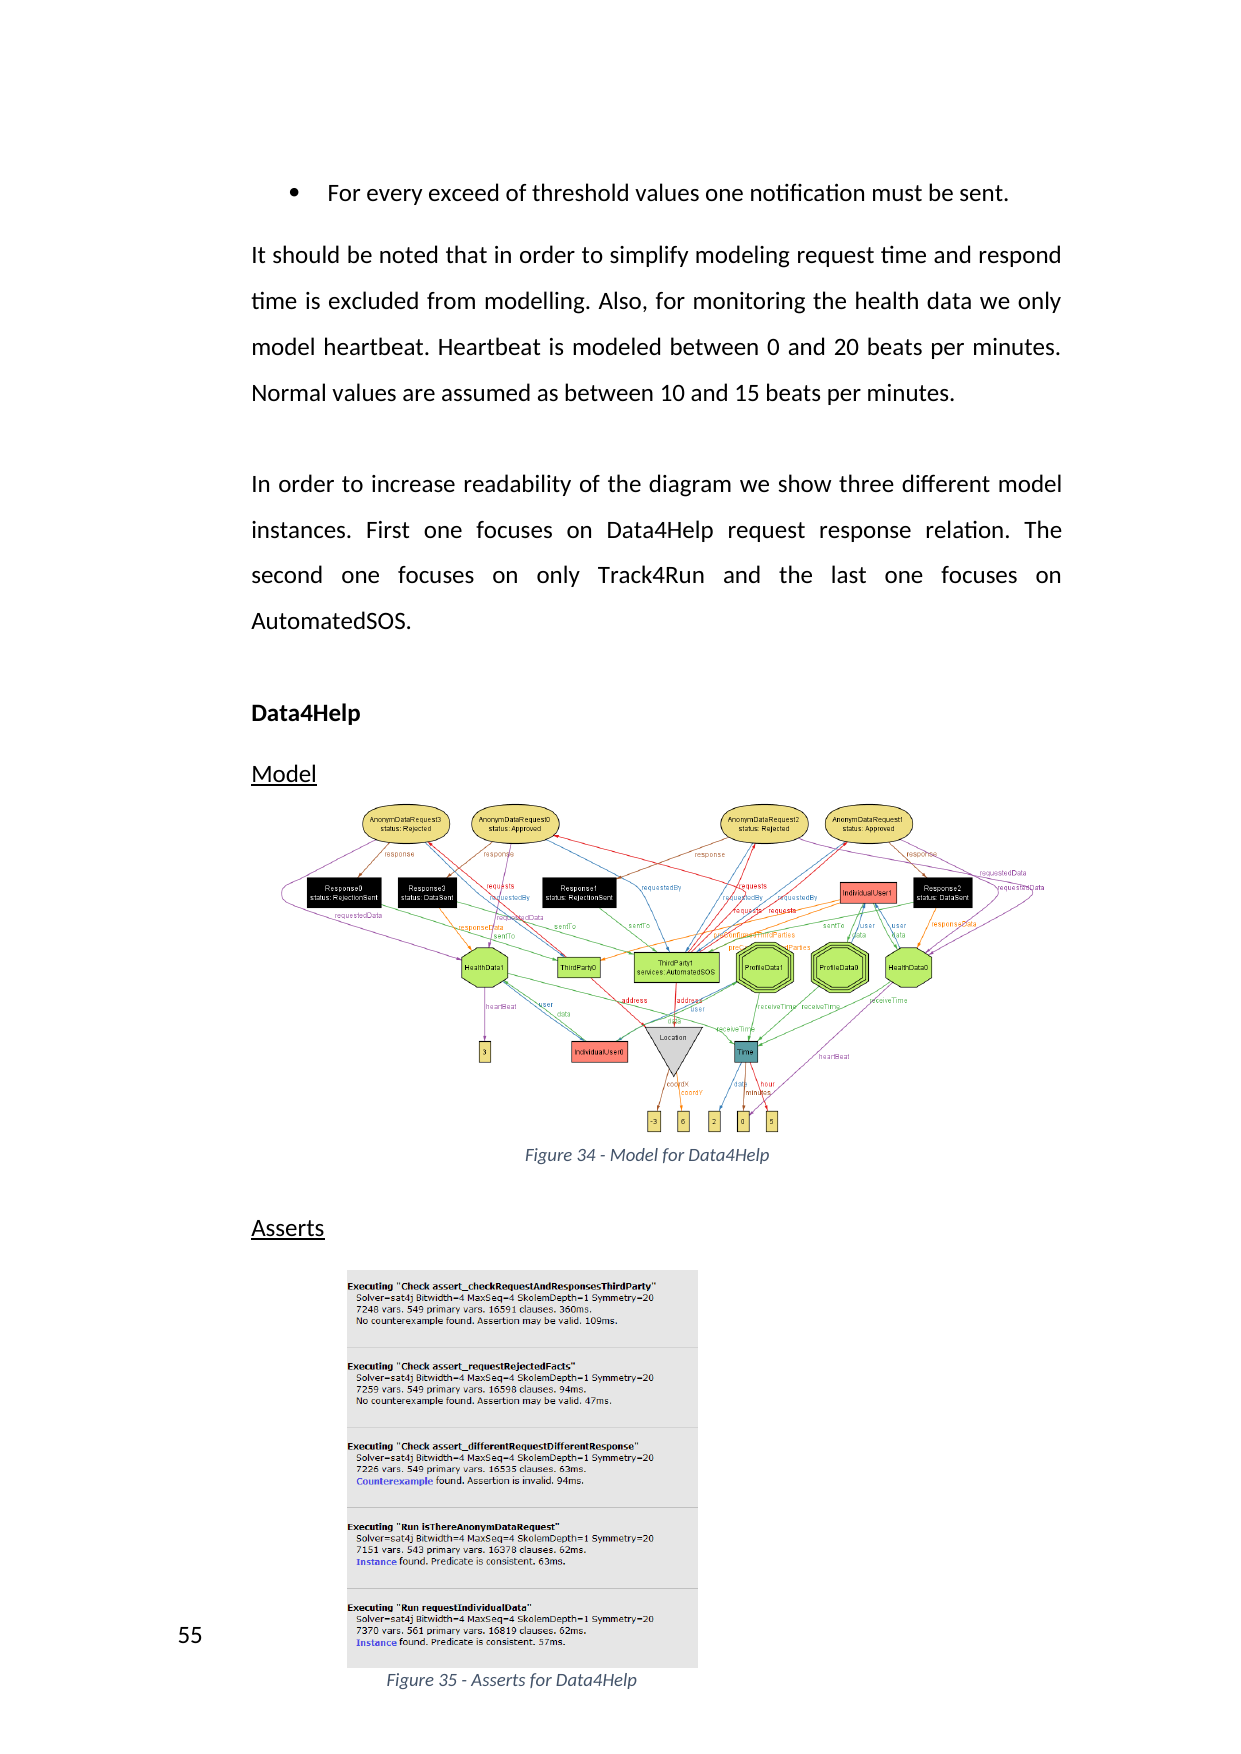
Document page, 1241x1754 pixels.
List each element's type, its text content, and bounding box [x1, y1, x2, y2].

text It should be noted that in order to simplify modeling request time and respond time is excluded from modelling. Also, for monitoring the health data we only model heartbeat. Heartbeat is modeled between 0 and 20 beats per minutes. Normal values are assumed as between 10 and 15 beats per minutes. [251, 239, 1063, 407]
text In order to increase readability of the diagram we show three different model instances. First one focuses on Data4Help request response relation. The second one focuses on only Track4Run and the last one focuses on AutomatedSOS. [251, 468, 1063, 636]
picture [347, 1270, 698, 1668]
text Model [177, 758, 1063, 788]
list For every exceed of threshold values one notification must be sent. [290, 177, 1063, 208]
text Asserts [177, 1212, 1063, 1243]
text Data4Help [177, 697, 1063, 727]
picture [160, 801, 1136, 1134]
